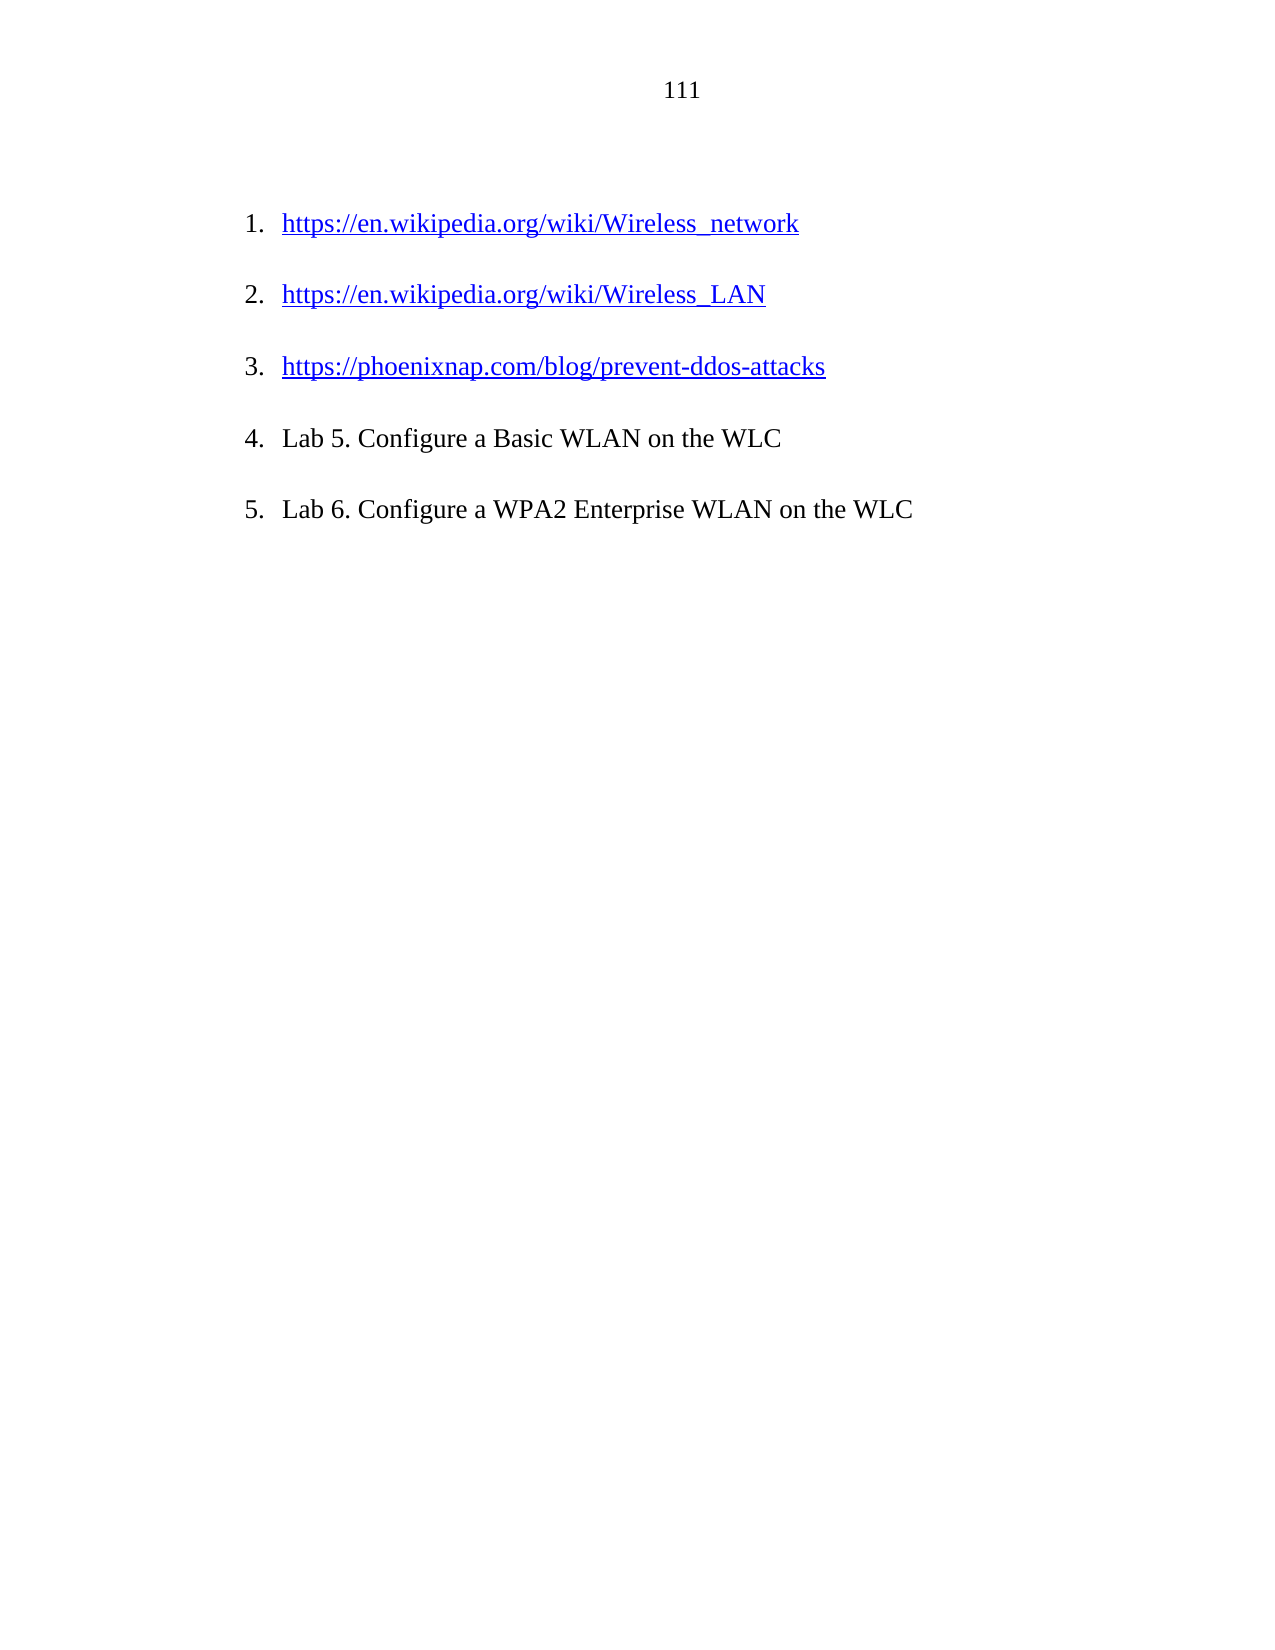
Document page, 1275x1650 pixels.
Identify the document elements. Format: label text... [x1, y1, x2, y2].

list Lab 5. Configure a Basic WLAN on the WLC [244, 422, 1157, 453]
list Lab 6. Configure a WPA2 Enterprise WLAN on the WLC [244, 493, 1157, 524]
list https://phoenixnap.com/blog/prevent-ddos-attacks [244, 350, 1157, 381]
list https://en.wikipedia.org/wiki/Wireless_LAN [244, 278, 1157, 309]
list https://en.wikipedia.org/wiki/Wireless_network [244, 207, 1157, 238]
